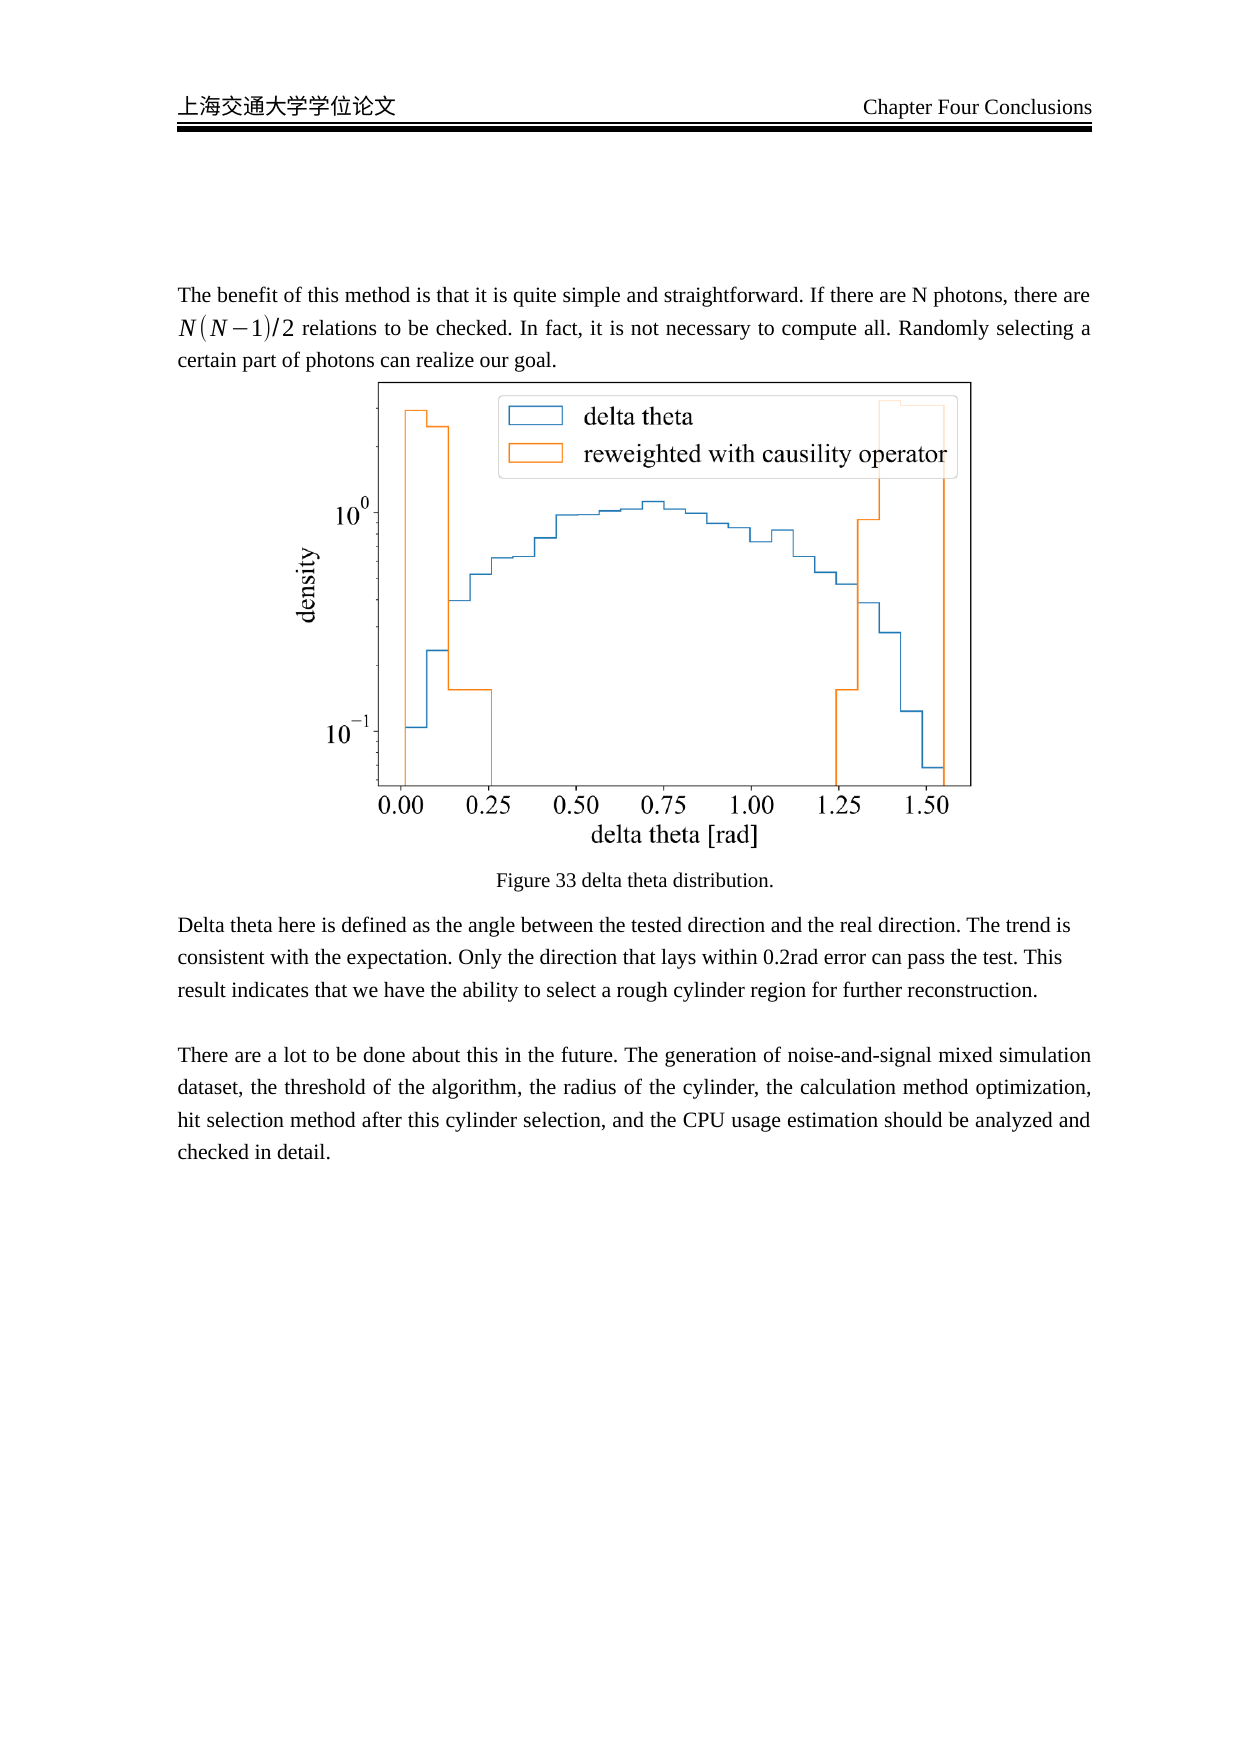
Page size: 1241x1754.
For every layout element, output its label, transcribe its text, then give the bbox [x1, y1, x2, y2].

text Delta theta here is defined as the angle between the tested direction and the real direction. The trend is consistent with the expectation. Only the direction that lays within 0.2rad error can pass the test. This result indicates that we have the ability to select a rough cylinder region for further reconstruction. [177, 908, 1092, 1006]
text Figure 33 delta theta distribution. [177, 864, 1092, 896]
text The benefit of this method is that it is quite simple and straightforward. If there are N photons, there are relations to be checked. In fact, it is not necessary to compute all. Randomly selecting a certain part of photons can realize our goal. [177, 279, 1092, 376]
text There are a lot to be done about this in the future. The generation of noise-and-signal mixed simulation dataset, the threshold of the algorithm, the radius of the cylinder, the calculation method optimization, hit selection method after this cylinder selection, and the CPU usage estimation should be analyzed and checked in detail. [177, 1038, 1092, 1168]
picture [293, 376, 977, 851]
